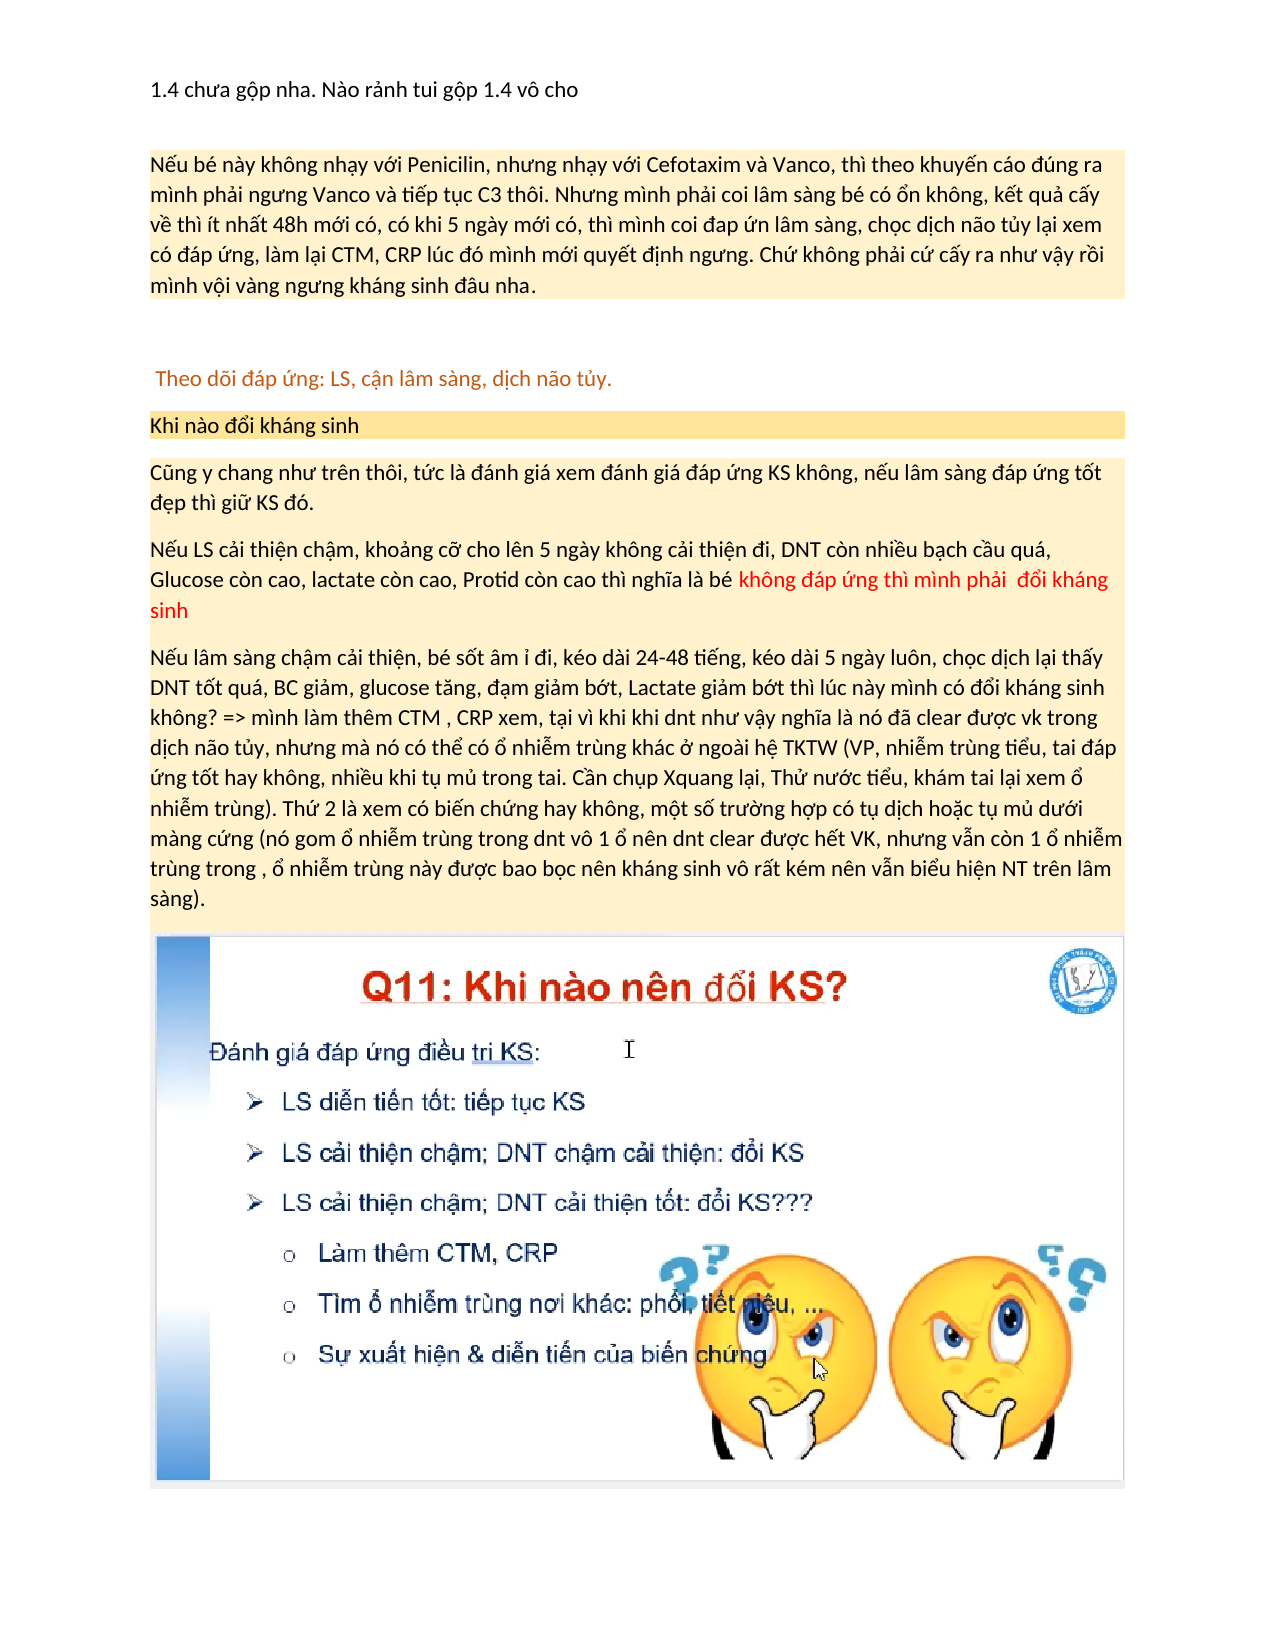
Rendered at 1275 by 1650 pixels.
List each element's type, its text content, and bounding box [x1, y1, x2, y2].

text Nếu LS cải thiện chậm, khoảng cỡ cho lên 5 ngày không cải thiện đi, DNT còn nhiều bạch cầu quá, Glucose còn cao, lactate còn cao, Protid còn cao thì nghĩa là bé không đáp ứng thì mình phải đổi kháng sinh [150, 535, 1125, 624]
picture [150, 931, 1125, 1489]
text Theo dõi đáp ứng: LS, cận lâm sàng, dịch não tủy. [150, 364, 1125, 393]
text Nếu bé này không nhạy với Penicilin, nhưng nhạy với Cefotaxim và Vanco, thì theo khuyến cáo đúng ra mình phải ngưng Vanco và tiếp tục C3 thôi. Nhưng mình phải coi lâm sàng bé có ổn không, kết quả cấy về thì ít nhất 48h mới có, có khi 5 ngày mới có, thì mình coi đap ứn lâm sàng, chọc dịch não tủy lại xem có đáp ứng, làm lại CTM, CRP lúc đó mình mới quyết định ngưng. Chứ không phải cứ cấy ra như vậy rồi mình vội vàng ngưng kháng sinh đâu nha. [150, 150, 1125, 299]
text Cũng y chang như trên thôi, tức là đánh giá xem đánh giá đáp ứng KS không, nếu lâm sàng đáp ứng tốt đẹp thì giữ KS đó. [150, 458, 1125, 517]
text Nếu lâm sàng chậm cải thiện, bé sốt âm ỉ đi, kéo dài 24-48 tiếng, kéo dài 5 ngày luôn, chọc dịch lại thấy DNT tốt quá, BC giảm, glucose tăng, đạm giảm bớt, Lactate giảm bớt thì lúc này mình có đổi kháng sinh không? => mình làm thêm CTM , CRP xem, tại vì khi khi dnt như vậy nghĩa là nó đã clear được vk trong dịch não tủy, nhưng mà nó có thể có ổ nhiễm trùng khác ở ngoài hệ TKTW (VP, nhiễm trùng tiểu, tai đáp ứng tốt hay không, nhiều khi tụ mủ trong tai. Cần chụp Xquang lại, Thử nước tiểu, khám tai lại xem ổ nhiễm trùng). Thứ 2 là xem có biến chứng hay không, một số trường hợp có tụ dịch hoặc tụ mủ dưới màng cứng (nó gom ổ nhiễm trùng trong dnt vô 1 ổ nên dnt clear được hết VK, nhưng vẫn còn 1 ổ nhiễm trùng trong , ổ nhiễm trùng này được bao bọc nên kháng sinh vô rất kém nên vẫn biểu hiện NT trên lâm sàng). [150, 643, 1125, 912]
text Khi nào đổi kháng sinh [150, 411, 1125, 439]
